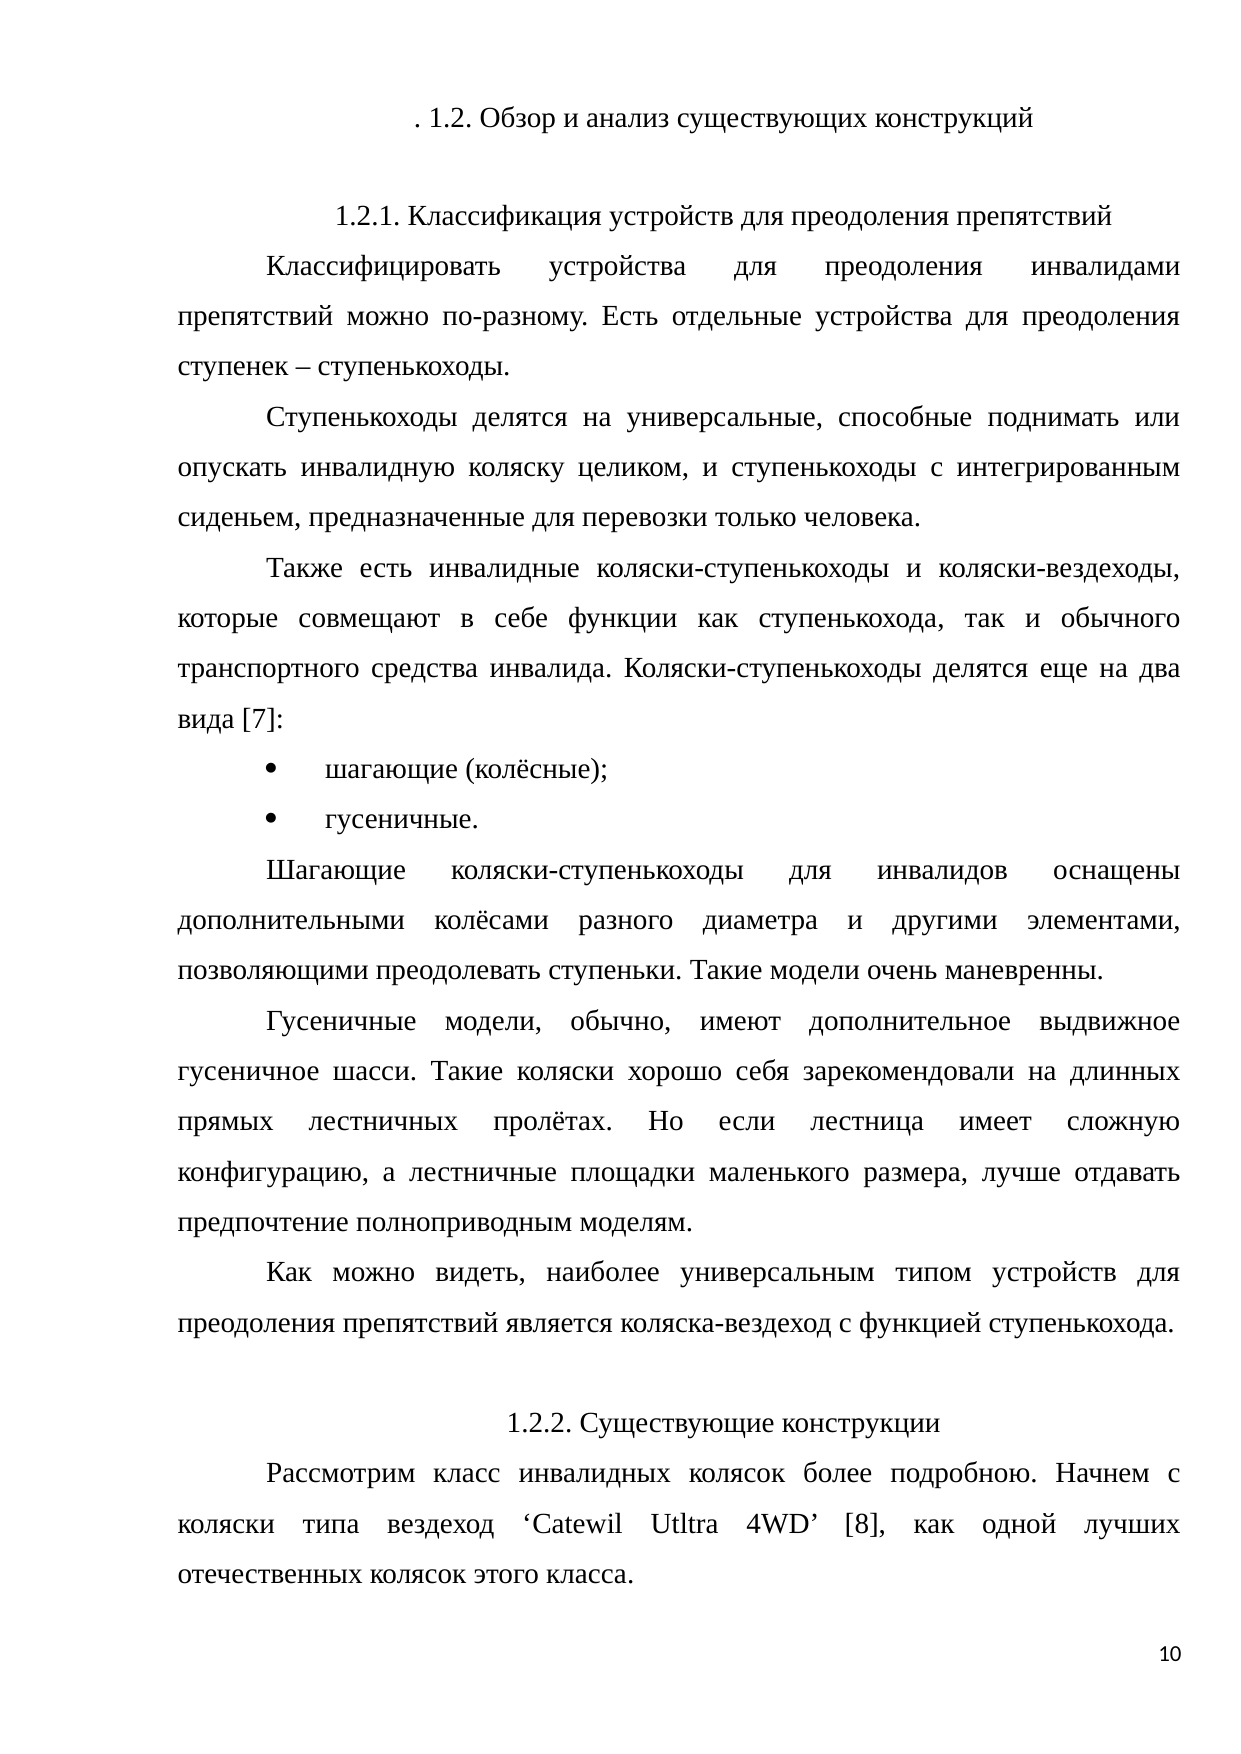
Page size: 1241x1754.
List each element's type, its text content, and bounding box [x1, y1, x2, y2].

text Ступенькоходы делятся на универсальные, способные поднимать или опускать инвалидную коляску целиком, и ступенькоходы с интегрированным сиденьем, предназначенные для перевозки только человека. [177, 399, 1181, 533]
subtitle . 1.2. Обзор и анализ существующих конструкций [177, 100, 1181, 134]
text Классифицировать устройства для преодоления инвалидами препятствий можно по-разному. Есть отдельные устройства для преодоления ступенек – ступенькоходы. [177, 248, 1181, 382]
subtitle 1.2.2. Существующие конструкции [177, 1405, 1181, 1439]
text Также есть инвалидные коляски-ступенькоходы и коляски-вездеходы, которые совмещают в себе функции как ступенькохода, так и обычного транспортного средства инвалида. Коляски-ступенькоходы делятся еще на два вида [7]: [177, 550, 1181, 734]
text Гусеничные модели, обычно, имеют дополнительное выдвижное гусеничное шасси. Такие коляски хорошо себя зарекомендовали на длинных прямых лестничных пролётах. Но если лестница имеет сложную конфигурацию, а лестничные площадки маленького размера, лучше отдавать предпочтение полноприводным моделям. [177, 1003, 1181, 1238]
text Рассмотрим класс инвалидных колясок более подробною. Начнем с коляски типа вездеход ‘Catewil Utltra 4WD’ [8], как одной лучших отечественных колясок этого класса. [177, 1456, 1181, 1590]
list шагающие (колёсные); [177, 751, 1181, 785]
text Как можно видеть, наиболее универсальным типом устройств для преодоления препятствий является коляска-вездеход с функцией ступенькохода. [177, 1254, 1181, 1338]
list гусеничные. [177, 801, 1181, 835]
subtitle 1.2.1. Классификация устройств для преодоления препятствий [177, 198, 1181, 231]
text Шагающие коляски-ступенькоходы для инвалидов оснащены дополнительными колёсами разного диаметра и другими элементами, позволяющими преодолевать ступеньки. Такие модели очень маневренны. [177, 852, 1181, 986]
